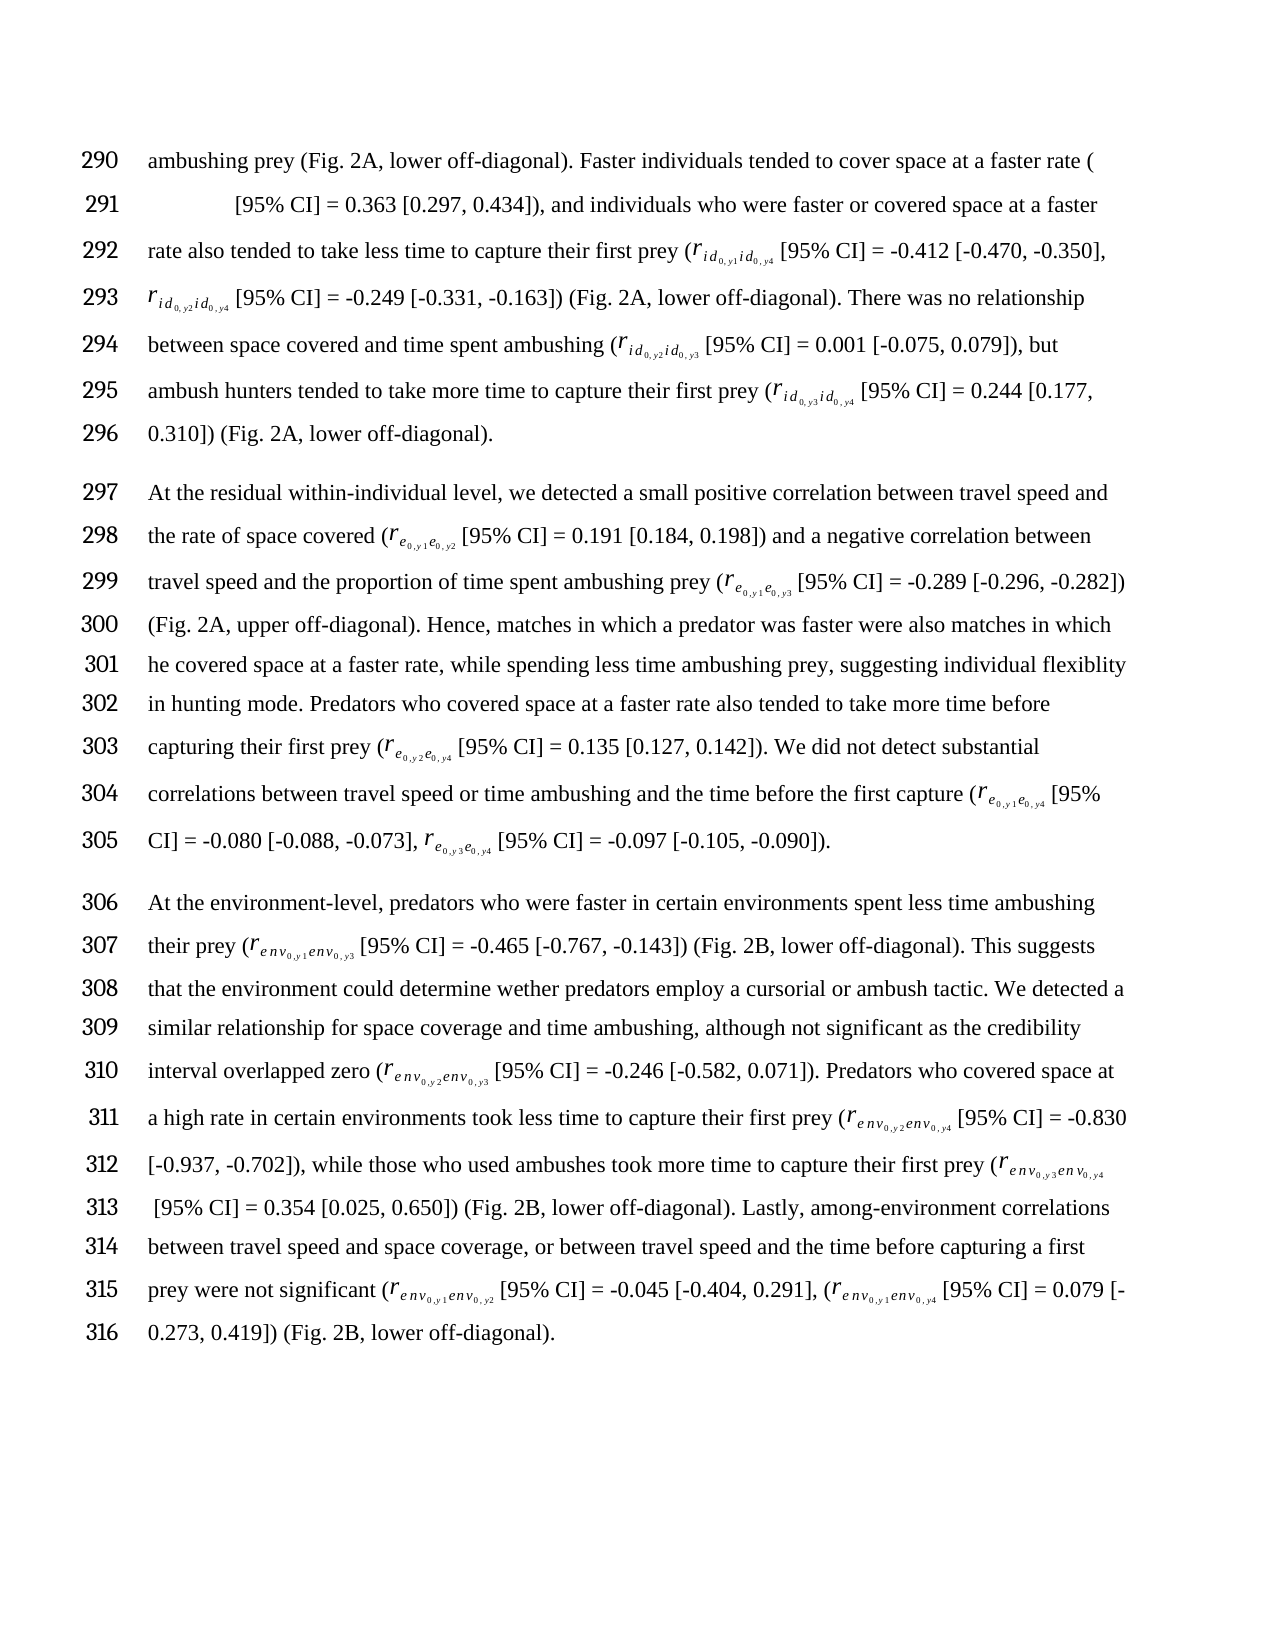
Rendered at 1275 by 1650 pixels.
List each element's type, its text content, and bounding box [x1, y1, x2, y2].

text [148, 148, 1127, 447]
text At the environment-level, predators who were faster in certain environments spent less time ambushing their prey ( [95% CI] = -0.465 [-0.767, -0.143]) (Fig. 2B, lower off-diagonal). This suggests that the environment could determine wether predators employ a cursorial or ambush tactic. We detected a similar relationship for space coverage and time ambushing, although not significant as the credibility interval overlapped zero ( [95% CI] = -0.246 [-0.582, 0.071]). Predators who covered space at a high rate in certain environments took less time to capture their first prey ( [95% CI] = -0.830 [-0.937, -0.702]), while those who used ambushes took more time to capture their first prey ( [95% CI] = 0.354 [0.025, 0.650]) (Fig. 2B, lower off-diagonal). Lastly, among-environment correlations between travel speed and space coverage, or between travel speed and the time before capturing a first prey were not significant ( [95% CI] = -0.045 [-0.404, 0.291], ( [95% CI] = 0.079 [-0.273, 0.419]) (Fig. 2B, lower off-diagonal). [148, 889, 1127, 1346]
text At the residual within-individual level, we detected a small positive correlation between travel speed and the rate of space covered ( [95% CI] = 0.191 [0.184, 0.198]) and a negative correlation between travel speed and the proportion of time spent ambushing prey ( [95% CI] = -0.289 [-0.296, -0.282]) (Fig. 2A, upper off-diagonal). Hence, matches in which a predator was faster were also matches in which he covered space at a faster rate, while spending less time ambushing prey, suggesting individual flexiblity in hunting mode. Predators who covered space at a faster rate also tended to take more time before capturing their first prey ( [95% CI] = 0.135 [0.127, 0.142]). We did not detect substantial correlations between travel speed or time ambushing and the time before the first capture ( [95% CI] = -0.080 [-0.088, -0.073], [95% CI] = -0.097 [-0.105, -0.090]). [148, 479, 1127, 857]
